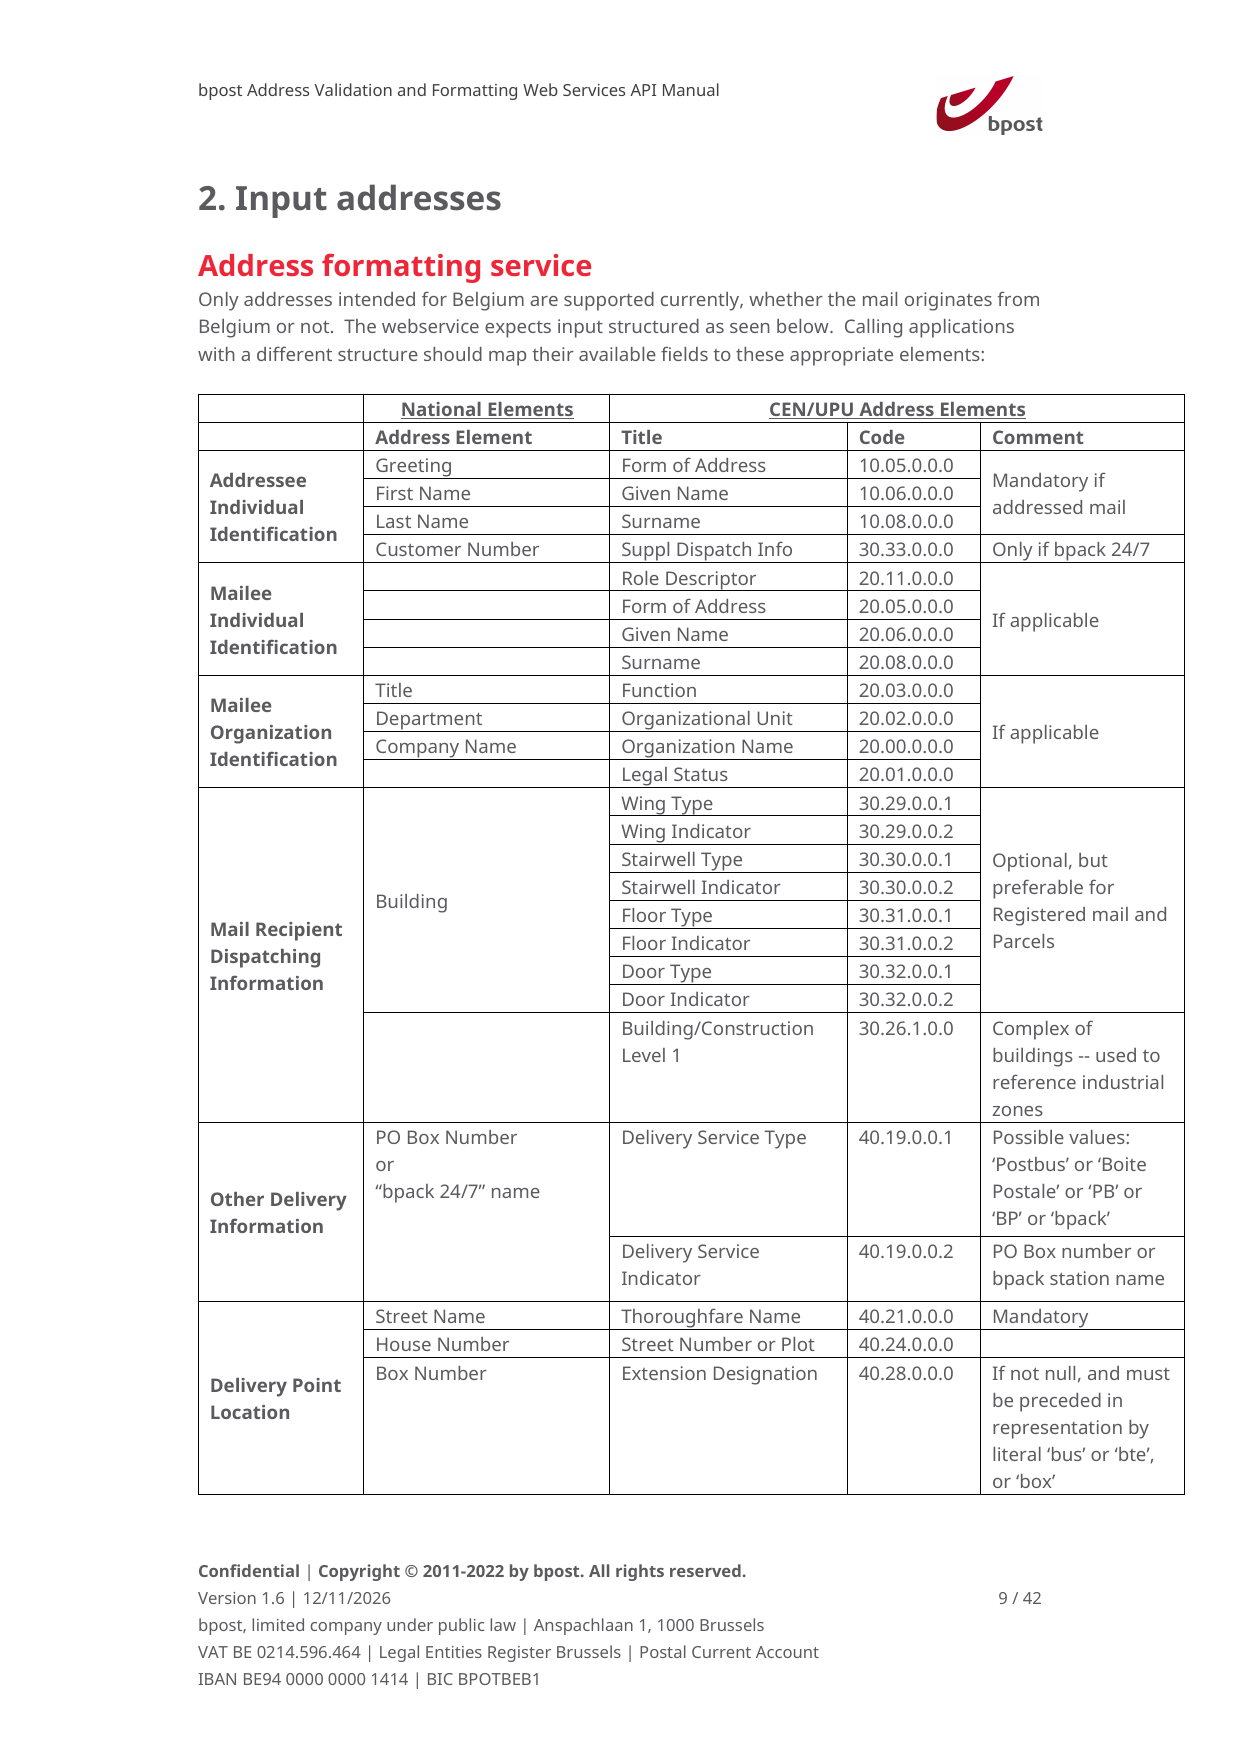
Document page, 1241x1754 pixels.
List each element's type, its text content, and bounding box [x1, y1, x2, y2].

table_cell 20.11.0.0.0 [848, 563, 980, 590]
table_cell Possible values: ‘Postbus’ or ‘Boite Postale’ or ‘PB’ or ‘BP’ or ‘bpack’ [981, 1123, 1184, 1236]
table_cell Surname [610, 648, 847, 675]
table_cell 30.31.0.0.2 [848, 929, 980, 956]
table_cell Address Element [364, 423, 609, 450]
table_cell Delivery Service Indicator [610, 1237, 847, 1301]
table_cell 40.19.0.0.1 [848, 1123, 980, 1236]
table_cell If not null, and must be preceded in representation by literal ‘bus’ or ‘bte’, or ‘box’ [981, 1358, 1184, 1494]
table_cell Function [610, 676, 847, 703]
table_cell If applicable [981, 676, 1184, 787]
text Only addresses intended for Belgium are supported currently, whether the mail originates from Belgium or not. The webservice expects input structured as seen below. Calling applications with a different structure should map their available fields to these appropriate elements: [198, 285, 1042, 366]
table_cell Customer Number [364, 535, 609, 562]
table_cell [364, 648, 609, 675]
table_cell 10.06.0.0.0 [848, 479, 980, 506]
table_cell 30.29.0.0.1 [848, 788, 980, 815]
table_cell [364, 1013, 609, 1122]
table_cell 10.05.0.0.0 [848, 451, 980, 478]
table_cell Floor Indicator [610, 929, 847, 956]
table_cell Given Name [610, 620, 847, 647]
table_header National Elements [364, 395, 609, 422]
table_cell 40.28.0.0.0 [848, 1358, 980, 1494]
table_cell 20.00.0.0.0 [848, 732, 980, 759]
table_cell House Number [364, 1330, 609, 1357]
text Address formatting service [198, 245, 1042, 285]
table_cell Door Type [610, 957, 847, 984]
table_cell Optional, but preferable for Registered mail and Parcels [981, 788, 1184, 1012]
table_cell Street Name [364, 1302, 609, 1329]
table_cell Last Name [364, 507, 609, 534]
table_cell Only if bpack 24/7 [981, 535, 1184, 562]
table_cell PO Box Number or “bpack 24/7” name [364, 1123, 609, 1301]
table_cell Given Name [610, 479, 847, 506]
table_cell Building/Construction Level 1 [610, 1013, 847, 1122]
table_cell Extension Designation [610, 1358, 847, 1494]
table_cell Addressee Individual Identification [199, 451, 363, 562]
table_cell Mailee Organization Identification [199, 676, 363, 787]
table_cell Other Delivery Information [199, 1123, 363, 1301]
table_cell 20.03.0.0.0 [848, 676, 980, 703]
table_cell Role Descriptor [610, 563, 847, 590]
table_cell [364, 563, 609, 590]
table_cell Legal Status [610, 760, 847, 787]
table_cell Greeting [364, 451, 609, 478]
table_cell Building [364, 788, 609, 1012]
table_cell Organization Name [610, 732, 847, 759]
table_cell [981, 1330, 1184, 1357]
table_cell 30.32.0.0.2 [848, 985, 980, 1012]
picture [936, 76, 1043, 135]
table_cell Thoroughfare Name [610, 1302, 847, 1329]
table_cell [364, 760, 609, 787]
table_cell 30.30.0.0.2 [848, 873, 980, 900]
table_cell Title [364, 676, 609, 703]
table_header CEN/UPU Address Elements [610, 395, 1184, 422]
table_cell [199, 423, 363, 450]
table_cell Door Indicator [610, 985, 847, 1012]
table_cell Form of Address [610, 591, 847, 618]
text 2. Input addresses [198, 175, 1042, 220]
table_cell Mail Recipient Dispatching Information [199, 788, 363, 1122]
table_cell 30.31.0.0.1 [848, 901, 980, 928]
table_cell Code [848, 423, 980, 450]
table_cell Delivery Point Location [199, 1302, 363, 1494]
table_cell Box Number [364, 1358, 609, 1494]
table_cell 20.02.0.0.0 [848, 704, 980, 731]
table_cell Mandatory if addressed mail [981, 451, 1184, 534]
table_cell PO Box number or bpack station name [981, 1237, 1184, 1301]
table_cell Title [610, 423, 847, 450]
table_cell 30.30.0.0.1 [848, 845, 980, 872]
table_cell If applicable [981, 563, 1184, 675]
table_cell 30.26.1.0.0 [848, 1013, 980, 1122]
table_cell 20.05.0.0.0 [848, 591, 980, 618]
table_cell 30.32.0.0.1 [848, 957, 980, 984]
table_cell [364, 591, 609, 618]
table_cell 30.29.0.0.2 [848, 816, 980, 843]
table_cell First Name [364, 479, 609, 506]
table_cell Complex of buildings -- used to reference industrial zones [981, 1013, 1184, 1122]
table_cell 10.08.0.0.0 [848, 507, 980, 534]
table_cell Stairwell Type [610, 845, 847, 872]
table_cell Street Number or Plot [610, 1330, 847, 1357]
table_cell 40.21.0.0.0 [848, 1302, 980, 1329]
table_cell [364, 620, 609, 647]
table_cell Comment [981, 423, 1184, 450]
table_cell 20.01.0.0.0 [848, 760, 980, 787]
table_cell Mandatory [981, 1302, 1184, 1329]
table_cell Floor Type [610, 901, 847, 928]
table_cell 40.19.0.0.2 [848, 1237, 980, 1301]
table_cell 40.24.0.0.0 [848, 1330, 980, 1357]
table_cell Stairwell Indicator [610, 873, 847, 900]
table_cell Suppl Dispatch Info [610, 535, 847, 562]
table_cell Delivery Service Type [610, 1123, 847, 1236]
table_cell Organizational Unit [610, 704, 847, 731]
table_cell 20.08.0.0.0 [848, 648, 980, 675]
table_cell Form of Address [610, 451, 847, 478]
table_cell 20.06.0.0.0 [848, 620, 980, 647]
table_cell Wing Indicator [610, 816, 847, 843]
table_cell Wing Type [610, 788, 847, 815]
table_cell 30.33.0.0.0 [848, 535, 980, 562]
table_cell Surname [610, 507, 847, 534]
table_header [199, 395, 363, 422]
table_cell Mailee Individual Identification [199, 563, 363, 675]
table_cell Company Name [364, 732, 609, 759]
table_cell Department [364, 704, 609, 731]
